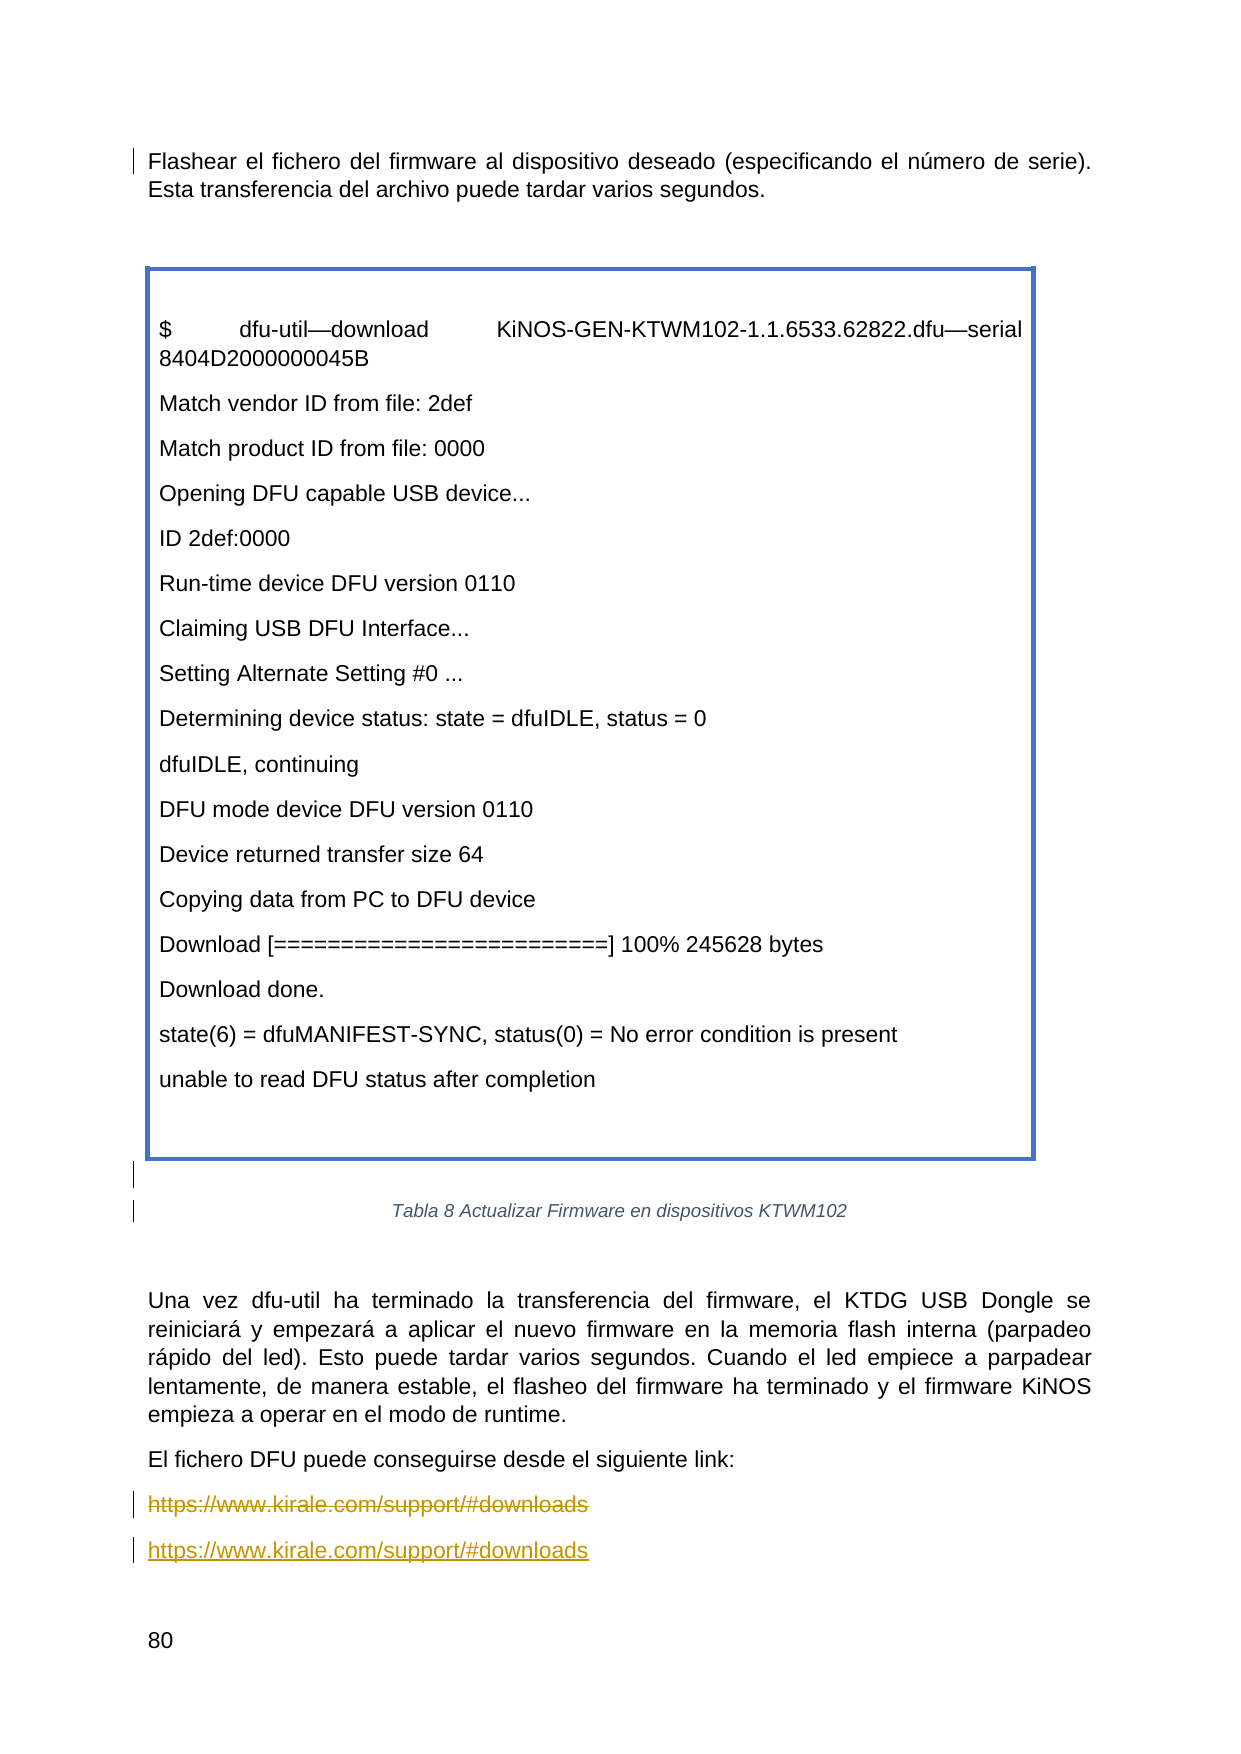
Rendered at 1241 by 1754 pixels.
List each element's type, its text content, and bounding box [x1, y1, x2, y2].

text Una vez dfu-util ha terminado la transferencia del firmware, el KTDG USB Dongle se reiniciará y empezará a aplicar el nuevo firmware en la memoria flash interna (parpadeo rápido del led). Esto puede tardar varios segundos. Cuando el led empiece a parpadear lentamente, de manera estable, el flasheo del firmware ha terminado y el firmware KiNOS empieza a operar en el modo de runtime. [148, 1287, 1092, 1428]
table_header $ dfu-util—download KiNOS-GEN-KTWM102-1.1.6533.62822.dfu—serial 8404D2000000045B Match vendor ID from file: 2def Match product ID from file: 0000 Opening DFU capable USB device... ID 2def:0000 Run-time device DFU version 0110 Claiming USB DFU Interface... Setting Alternate Setting #0 ... Determining device status: state = dfuIDLE, status = 0 dfuIDLE, continuing DFU mode device DFU version 0110 Device returned transfer size 64 Copying data from PC to DFU device Download [=========================] 100% 245628 bytes Download done. state(6) = dfuMANIFEST-SYNC, status(0) = No error condition is present unable to read DFU status after completion [150, 271, 1031, 1156]
text Tabla 8 Actualizar Firmware en dispositivos KTWM102 [148, 1200, 1092, 1222]
text Flashear el fichero del firmware al dispositivo deseado (especificando el número de serie). Esta transferencia del archivo puede tardar varios segundos. [148, 148, 1092, 202]
text El fichero DFU puede conseguirse desde el siguiente link: [148, 1446, 1092, 1473]
